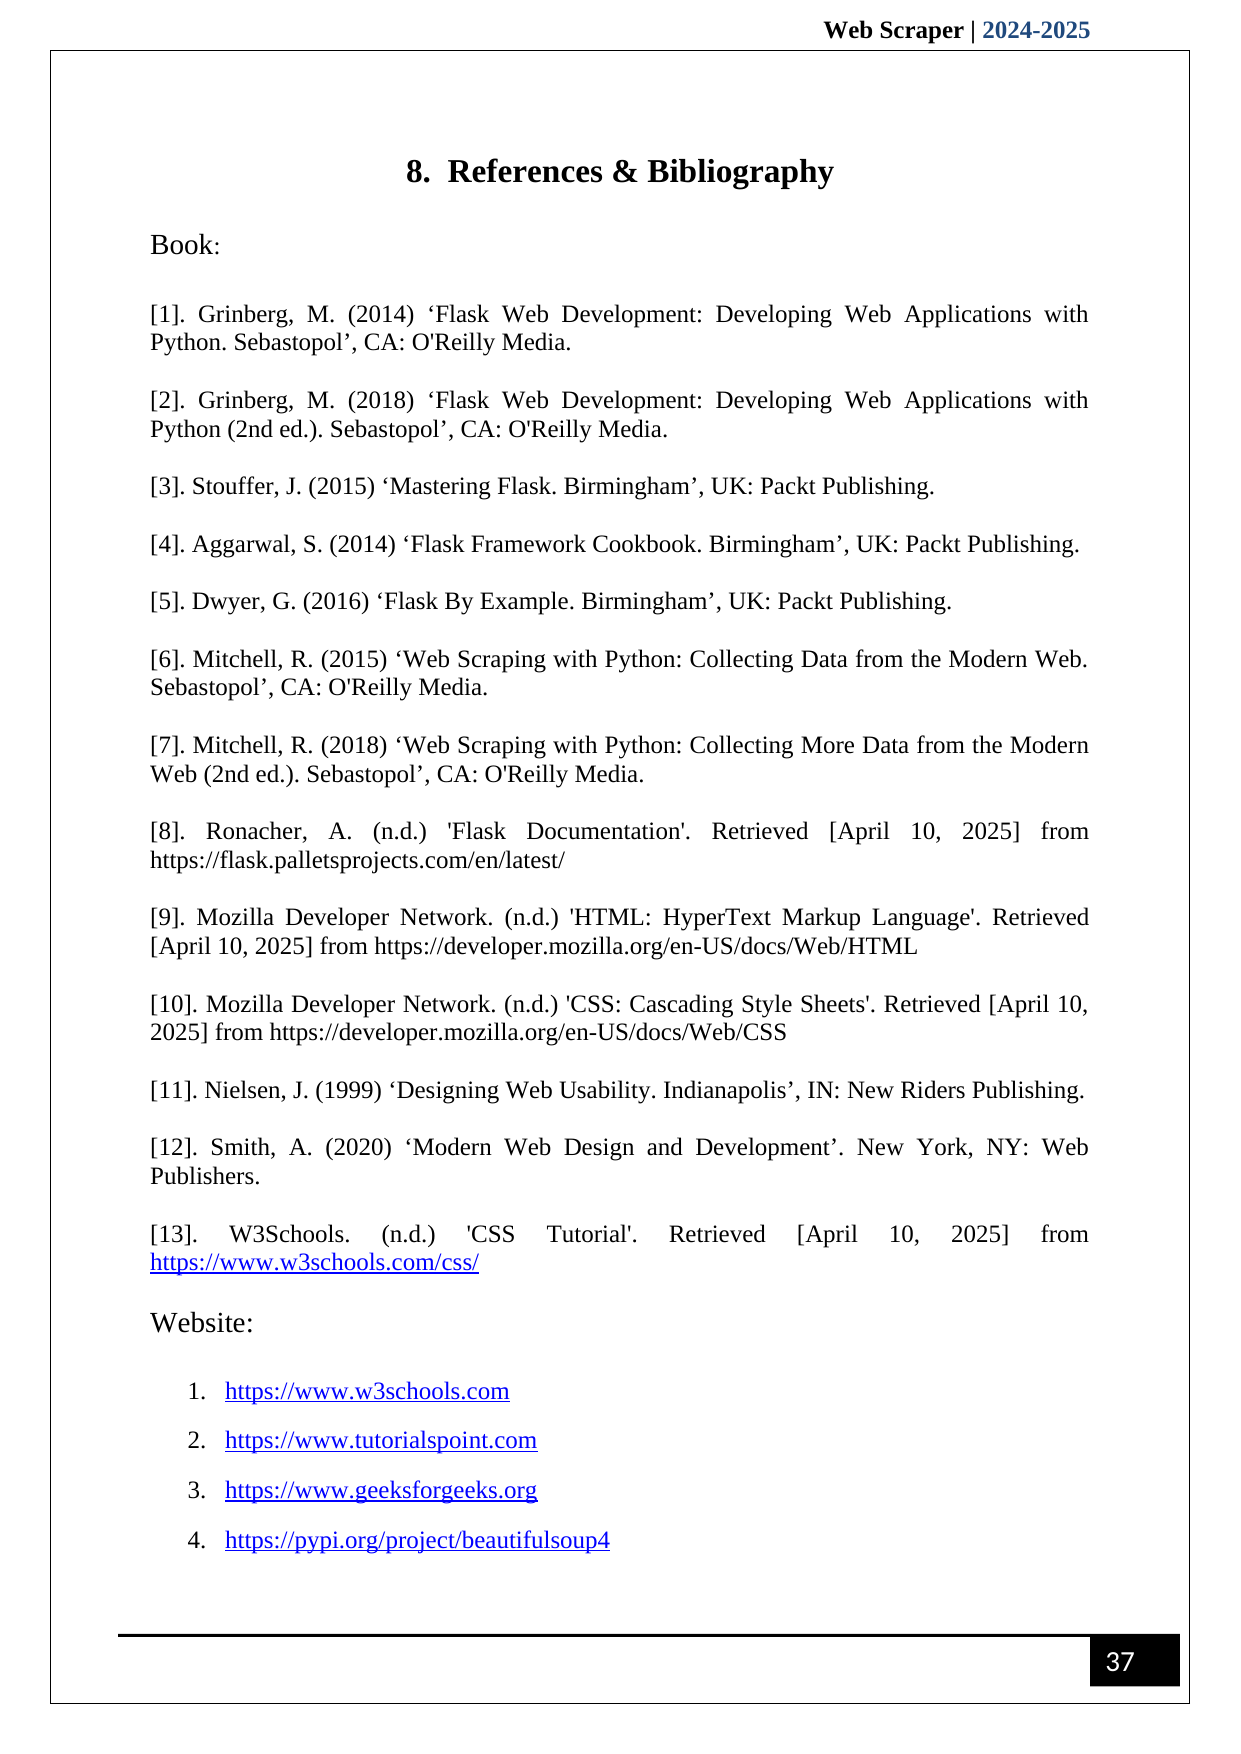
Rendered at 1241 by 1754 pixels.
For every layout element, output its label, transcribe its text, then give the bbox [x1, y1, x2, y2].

text [7]. Mitchell, R. (2018) ‘Web Scraping with Python: Collecting More Data from the Modern Web (2nd ed.). Sebastopol’, CA: O'Reilly Media. [150, 730, 1090, 787]
text [4]. Aggarwal, S. (2014) ‘Flask Framework Cookbook. Birmingham’, UK: Packt Publishing. [150, 529, 1090, 557]
text [13]. W3Schools. (n.d.) 'CSS Tutorial'. Retrieved [April 10, 2025] from https://www.w3schools.com/css/ [150, 1219, 1090, 1276]
text [8]. Ronacher, A. (n.d.) 'Flask Documentation'. Retrieved [April 10, 2025] from https://flask.palletsprojects.com/en/latest/ [150, 816, 1090, 874]
text [9]. Mozilla Developer Network. (n.d.) 'HTML: HyperText Markup Language'. Retrieved [April 10, 2025] from https://developer.mozilla.org/en-US/docs/Web/HTML [150, 902, 1090, 960]
text [1]. Grinberg, M. (2014) ‘Flask Web Development: Developing Web Applications with Python. Sebastopol’, CA: O'Reilly Media. [150, 299, 1090, 356]
list https://www.tutorialspoint.com [187, 1426, 1090, 1454]
text 8. References & Bibliography [150, 151, 1090, 189]
text [12]. Smith, A. (2020) ‘Modern Web Design and Development’. New York, NY: Web Publishers. [150, 1132, 1090, 1190]
text [11]. Nielsen, J. (1999) ‘Designing Web Usability. Indianapolis’, IN: New Riders Publishing. [150, 1075, 1090, 1104]
text [3]. Stouffer, J. (2015) ‘Mastering Flask. Birmingham’, UK: Packt Publishing. [150, 471, 1090, 500]
text Book: [150, 227, 1090, 261]
text [2]. Grinberg, M. (2018) ‘Flask Web Development: Developing Web Applications with Python (2nd ed.). Sebastopol’, CA: O'Reilly Media. [150, 385, 1090, 442]
text [5]. Dwyer, G. (2016) ‘Flask By Example. Birmingham’, UK: Packt Publishing. [150, 586, 1090, 615]
list https://www.geeksforgeeks.org [187, 1475, 1090, 1504]
text [6]. Mitchell, R. (2015) ‘Web Scraping with Python: Collecting Data from the Modern Web. Sebastopol’, CA: O'Reilly Media. [150, 644, 1090, 701]
list https://pypi.org/project/beautifulsoup4 [187, 1525, 1090, 1553]
list https://www.w3schools.com [187, 1376, 1090, 1405]
text [10]. Mozilla Developer Network. (n.d.) 'CSS: Cascading Style Sheets'. Retrieved [April 10, 2025] from https://developer.mozilla.org/en-US/docs/Web/CSS [150, 989, 1090, 1046]
text Website: [150, 1305, 1090, 1338]
